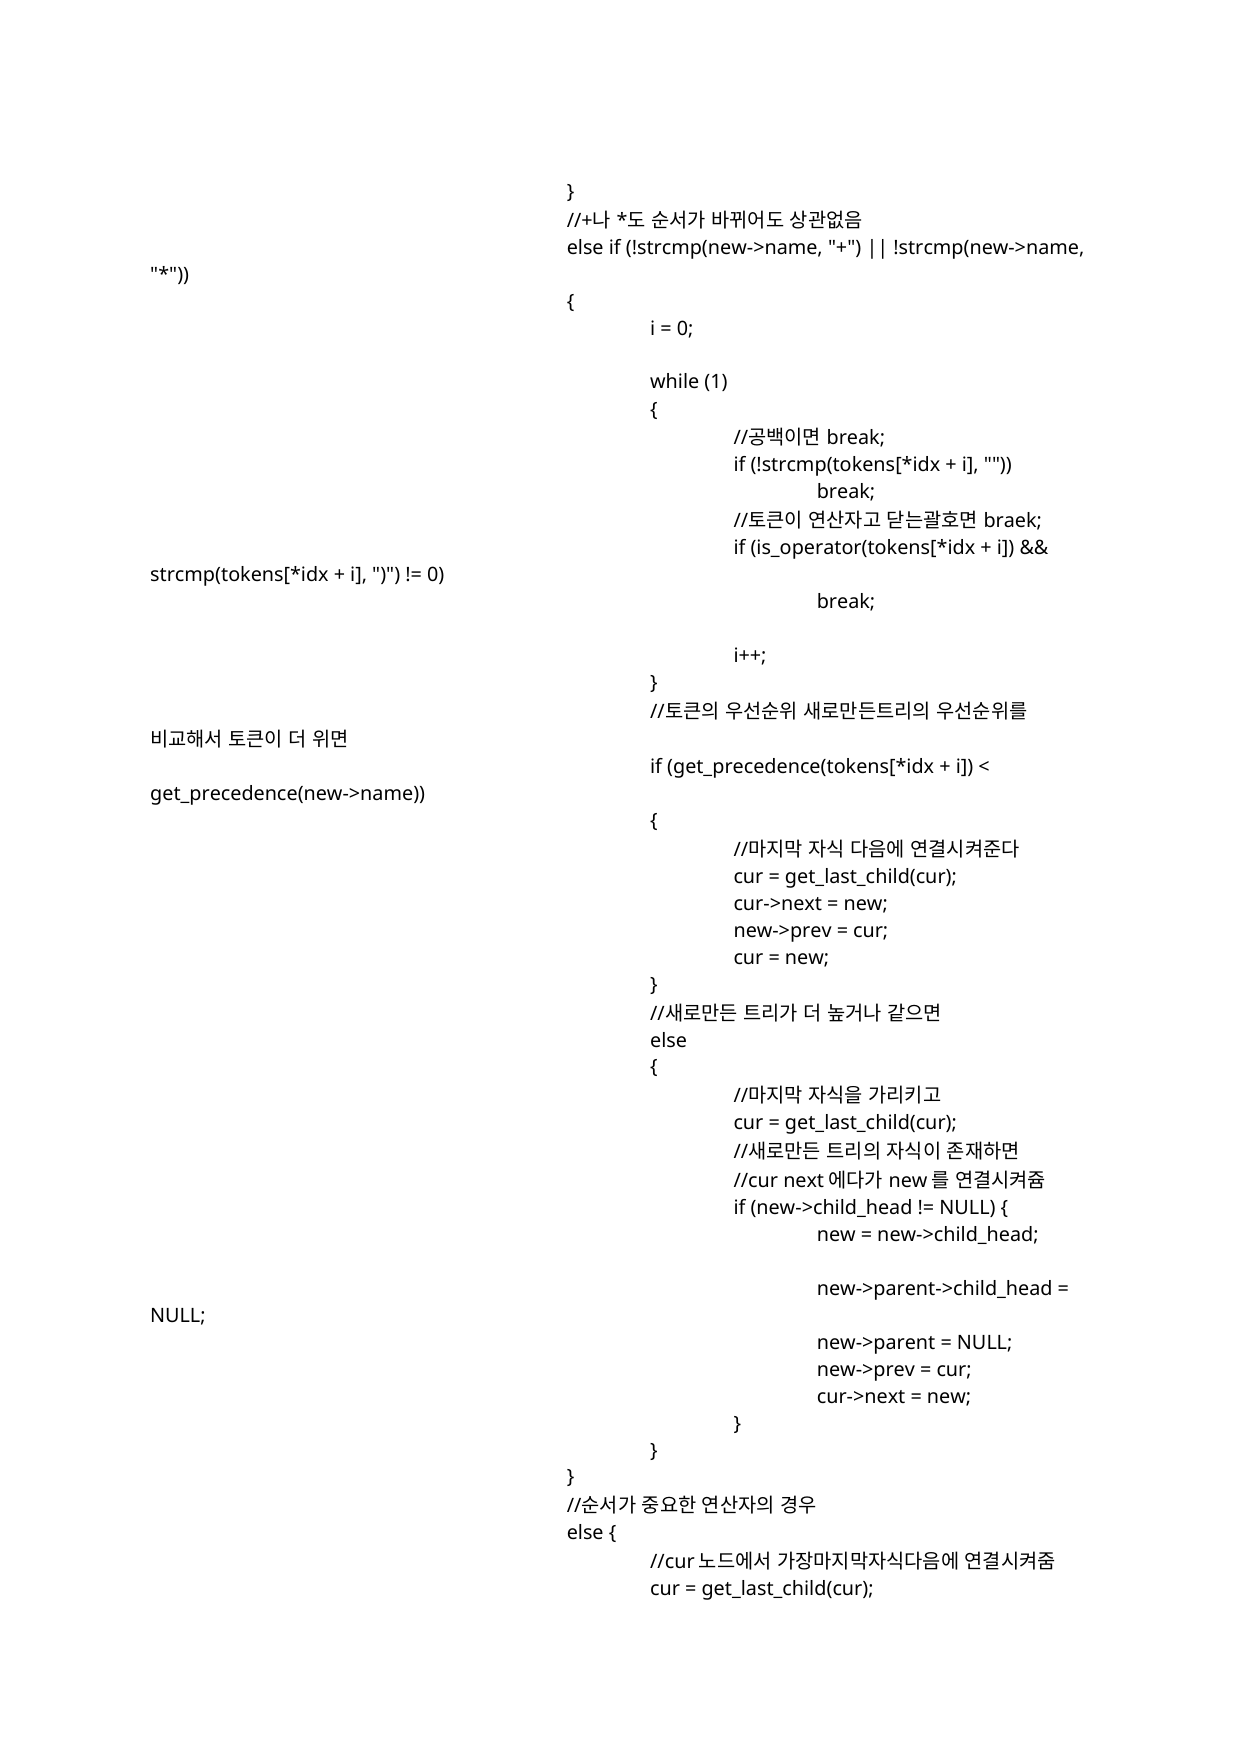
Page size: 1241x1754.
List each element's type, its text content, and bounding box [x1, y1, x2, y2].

text { [150, 806, 1090, 833]
text //새로만든 트리의 자식이 존재하면 [150, 1136, 1090, 1164]
text } [150, 1409, 1090, 1436]
text cur = get_last_child(cur); [150, 1108, 1090, 1136]
text if (new->child_head != NULL) { [150, 1193, 1090, 1220]
text if (is_operator(tokens[*idx + i]) && strcmp(tokens[*idx + i], ")") != 0) [150, 533, 1090, 587]
text break; [150, 587, 1090, 614]
text else { [150, 1518, 1090, 1546]
text } [150, 1436, 1090, 1463]
text break; [150, 477, 1090, 504]
text new->parent->child_head = NULL; [150, 1274, 1090, 1328]
text i++; [150, 641, 1090, 668]
text else if (!strcmp(new->name, "+") || !strcmp(new->name, "*")) [150, 233, 1090, 287]
text cur = get_last_child(cur); [150, 1574, 1090, 1601]
text if (!strcmp(tokens[*idx + i], "")) [150, 451, 1090, 477]
text } [150, 177, 1090, 204]
text { [150, 287, 1090, 314]
text new = new->child_head; [150, 1220, 1090, 1247]
text { [150, 395, 1090, 422]
text new->prev = cur; [150, 1355, 1090, 1382]
text else [150, 1026, 1090, 1053]
text //cur노드에서 가장마지막자식다음에 연결시켜줌 [150, 1546, 1090, 1574]
text //마지막 자식 다음에 연결시켜준다 [150, 833, 1090, 862]
text } [150, 1463, 1090, 1490]
text i = 0; [150, 314, 1090, 341]
text //새로만든 트리가 더 높거나 같으면 [150, 997, 1090, 1026]
text cur->next = new; [150, 1382, 1090, 1409]
text while (1) [150, 368, 1090, 395]
text } [150, 668, 1090, 695]
text //순서가 중요한 연산자의 경우 [150, 1490, 1090, 1518]
text if (get_precedence(tokens[*idx + i]) < get_precedence(new->name)) [150, 752, 1090, 806]
text //공백이면 break; [150, 422, 1090, 451]
text //마지막 자식을 가리키고 [150, 1080, 1090, 1108]
text { [150, 1053, 1090, 1080]
text new->prev = cur; [150, 916, 1090, 943]
text cur = get_last_child(cur); [150, 862, 1090, 889]
text //cur next에다가 new를 연결시켜쥼 [150, 1164, 1090, 1193]
text cur = new; [150, 943, 1090, 970]
text //토큰의 우선순위 새로만든트리의 우선순위를 비교해서 토큰이 더 위면 [150, 695, 1090, 752]
text new->parent = NULL; [150, 1328, 1090, 1355]
text cur->next = new; [150, 889, 1090, 916]
text //+나 *도 순서가 바뀌어도 상관없음 [150, 204, 1090, 233]
text } [150, 970, 1090, 997]
text //토큰이 연산자고 닫는괄호면 braek; [150, 504, 1090, 533]
